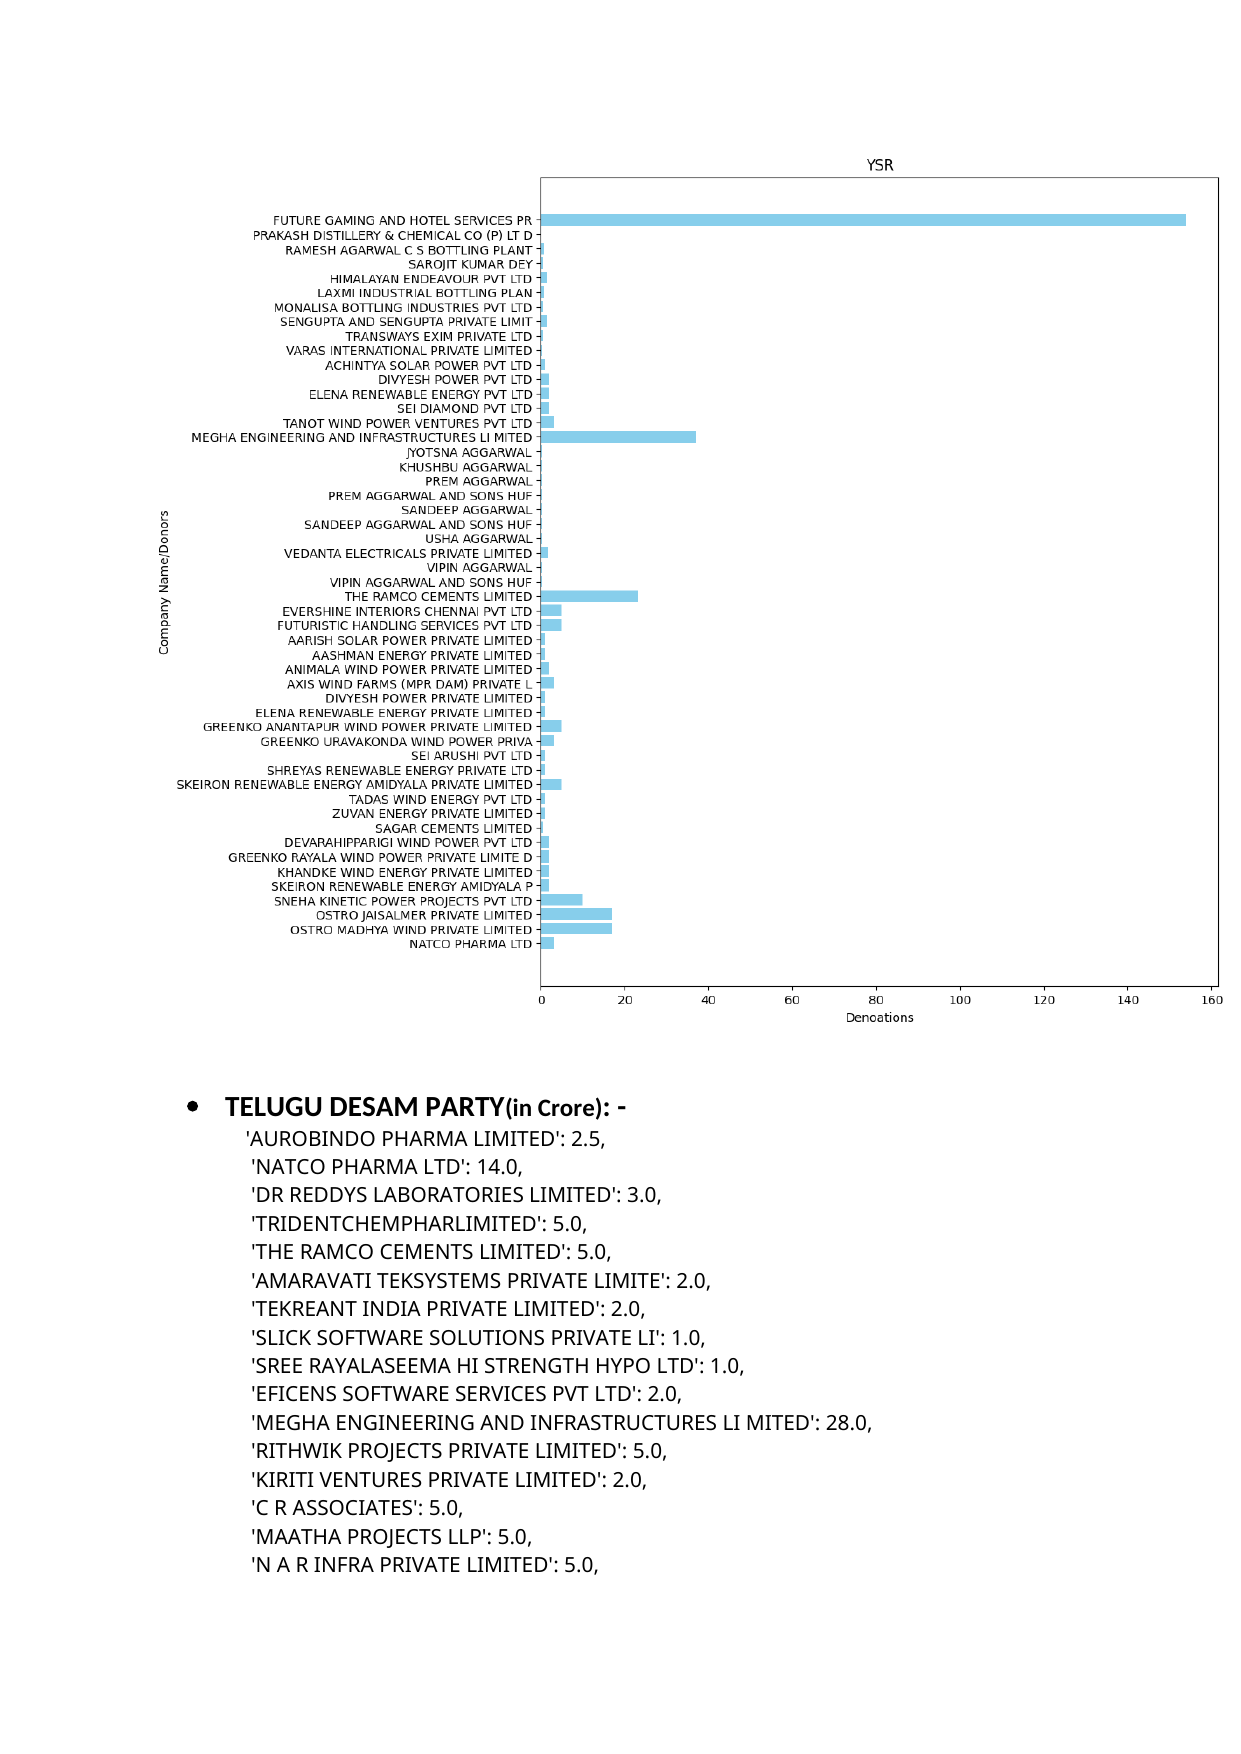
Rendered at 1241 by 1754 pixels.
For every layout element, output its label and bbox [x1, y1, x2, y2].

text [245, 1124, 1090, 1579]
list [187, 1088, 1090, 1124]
picture [150, 150, 1231, 1032]
